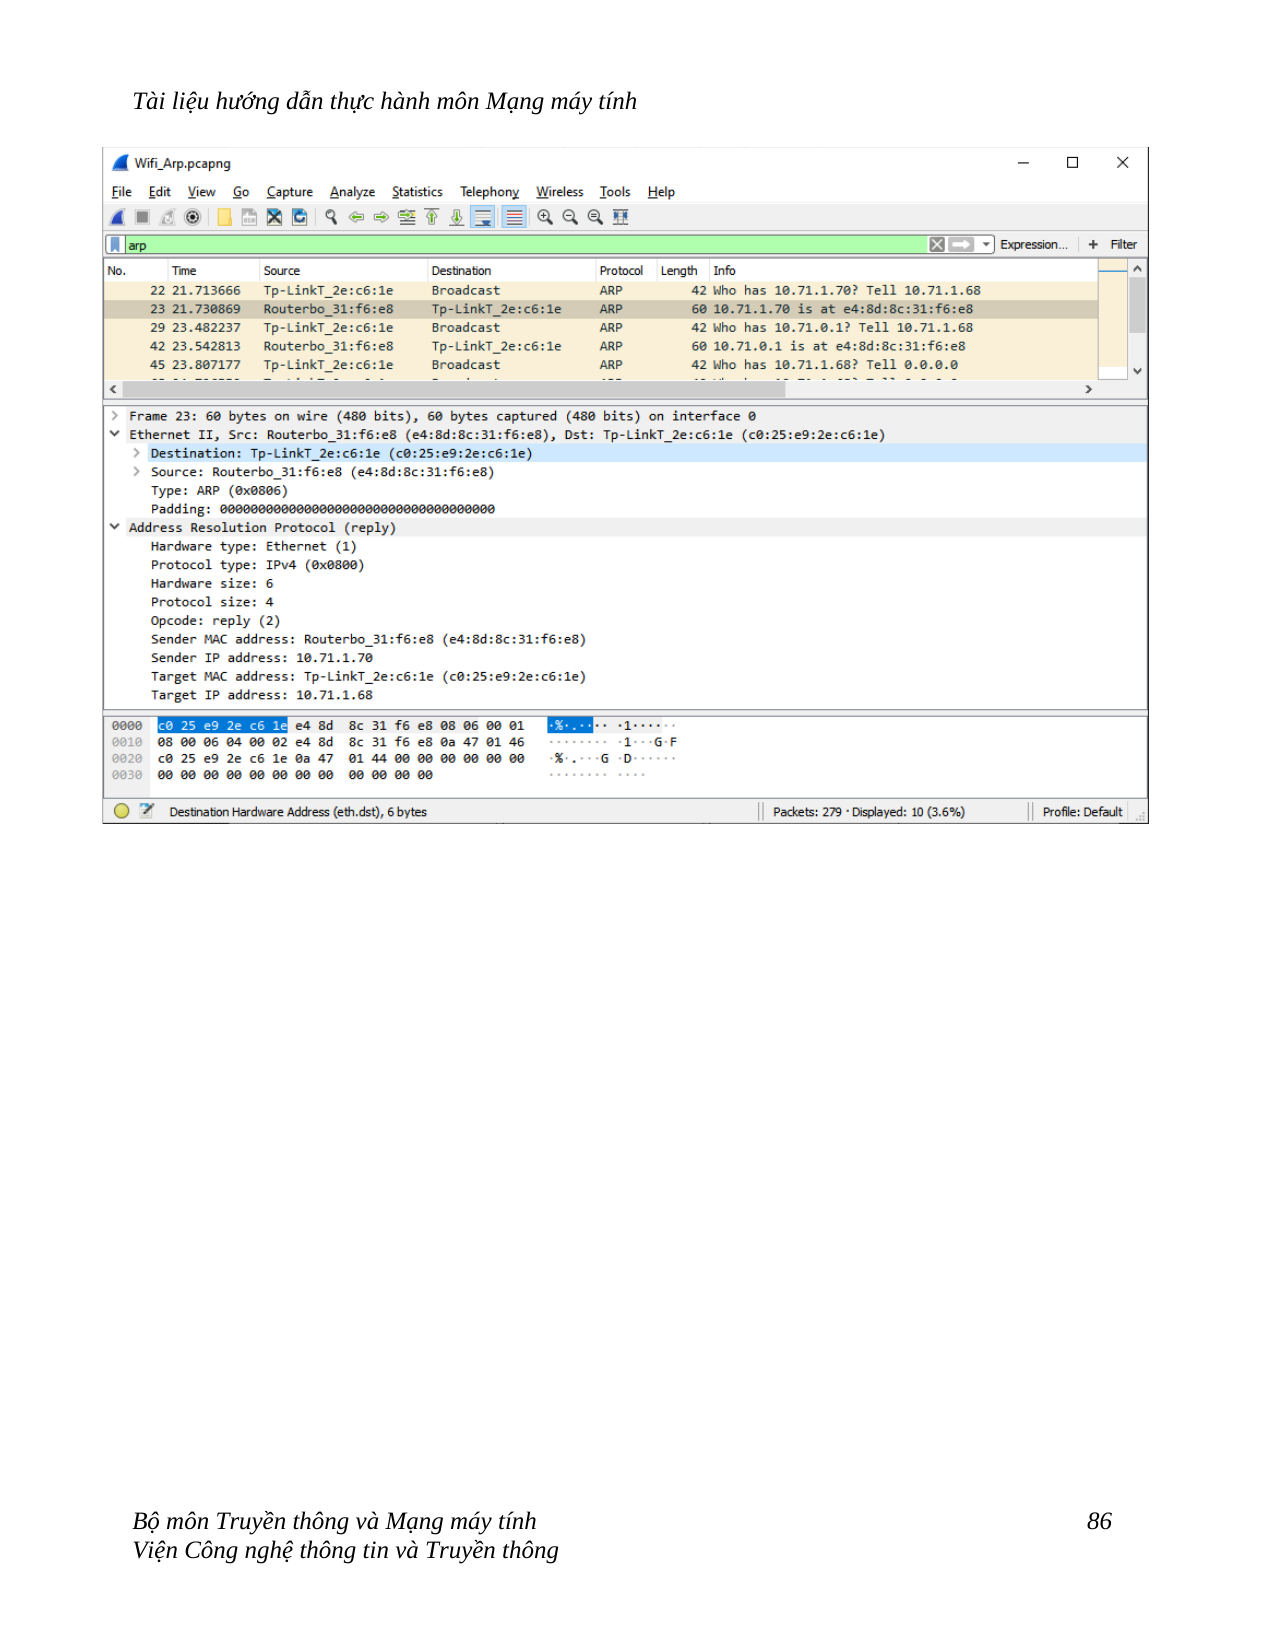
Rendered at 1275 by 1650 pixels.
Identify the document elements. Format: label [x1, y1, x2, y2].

picture [102, 147, 1149, 824]
